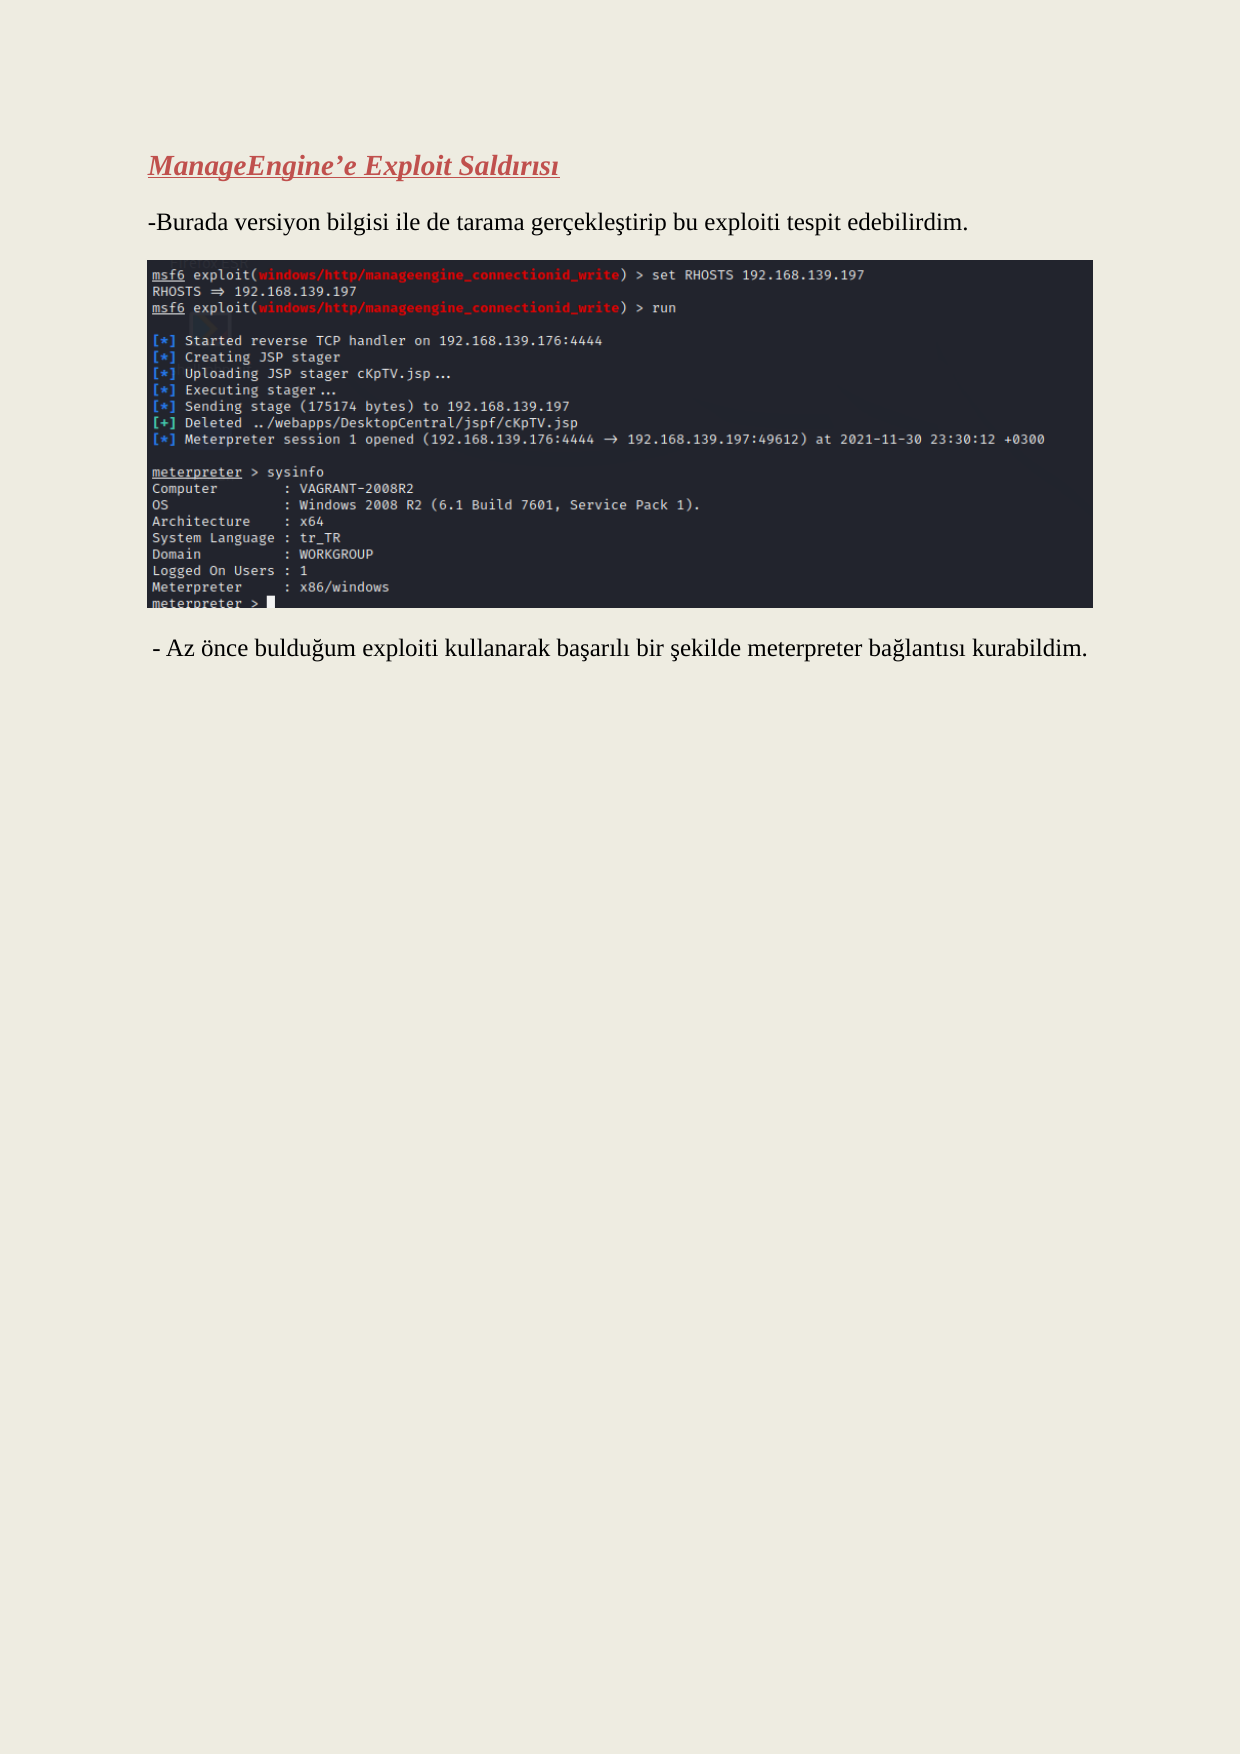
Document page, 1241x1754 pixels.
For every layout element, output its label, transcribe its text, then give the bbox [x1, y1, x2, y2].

text ManageEngine’e Exploit Saldırısı [148, 148, 1093, 181]
text -Burada versiyon bilgisi ile de tarama gerçekleştirip bu exploiti tespit edebilirdim. [148, 207, 1093, 236]
picture [147, 260, 1093, 608]
text - Az önce bulduğum exploiti kullanarak başarılı bir şekilde meterpreter bağlantısı kurabildim. [148, 633, 1093, 661]
